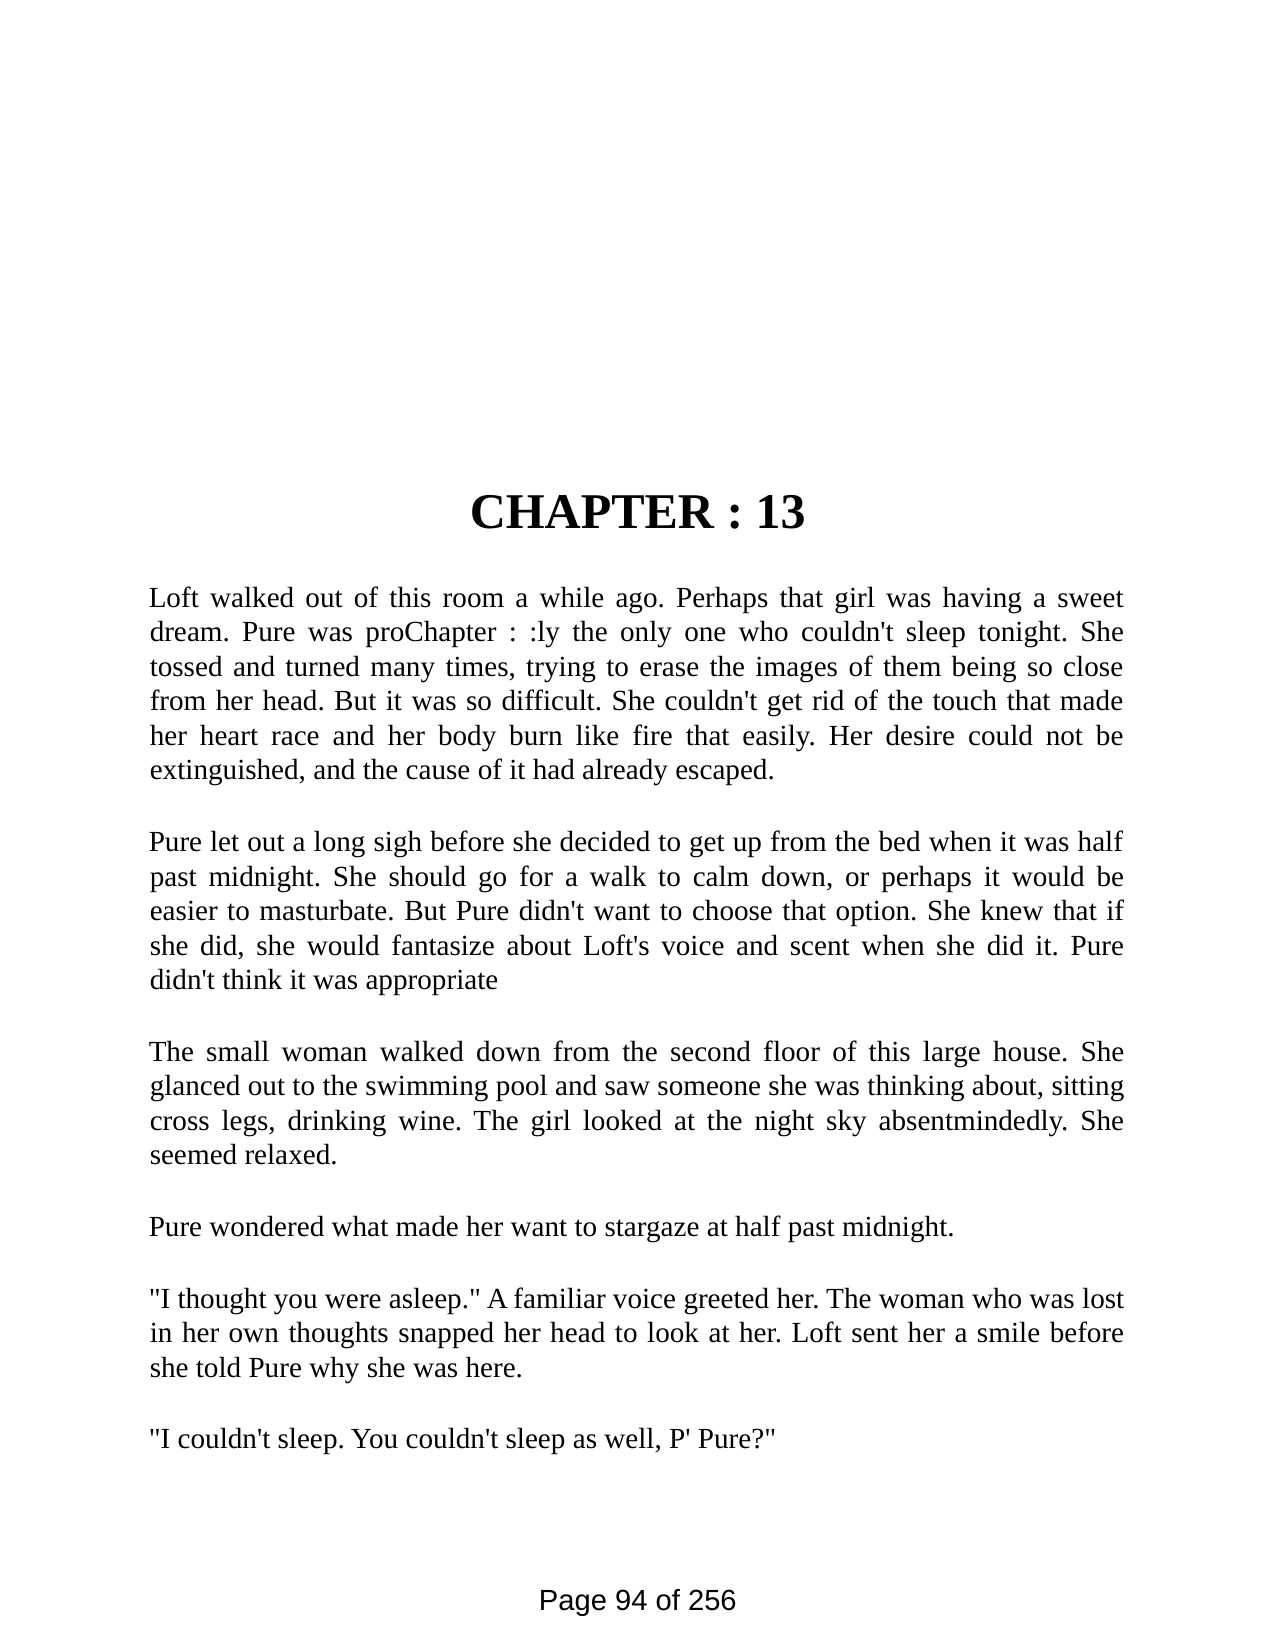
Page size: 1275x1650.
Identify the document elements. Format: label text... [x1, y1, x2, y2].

text Loft walked out of this room a while ago. Perhaps that girl was having a sweet dream. Pure was proChapter : :ly the only one who couldn't sleep tonight. She tossed and turned many times, trying to erase the images of them being so close from her head. But it was so difficult. She couldn't get rid of the touch that made her heart race and her body burn like fire that easily. Her desire could not be extinguished, and the cause of it had already escaped. [148, 580, 1125, 786]
subtitle CHAPTER : 13 [150, 482, 1125, 539]
text The small woman walked down from the second floor of this large house. She glanced out to the swimming pool and saw someone she was thinking about, sitting cross legs, drinking wine. The girl looked at the night sky absentmindedly. She seemed relaxed. [148, 1034, 1125, 1171]
text "I couldn't sleep. You couldn't sleep as well, P' Pure?" [148, 1422, 1125, 1455]
text "I thought you were asleep." A familiar voice greeted her. The woman who was lost in her own thoughts snapped her head to look at her. Loft sent her a smile before she told Pure why she was here. [148, 1281, 1125, 1383]
text Pure wondered what made her want to stargaze at half past midnight. [148, 1209, 1125, 1243]
text Pure let out a long sigh before she decided to get up from the bed when it was half past midnight. She should go for a walk to calm down, or perhaps it would be easier to masturbate. But Pure didn't want to choose that option. She knew that if she did, she would fantasize about Loft's voice and scent when she did it. Pure didn't think it was appropriate [148, 824, 1125, 996]
